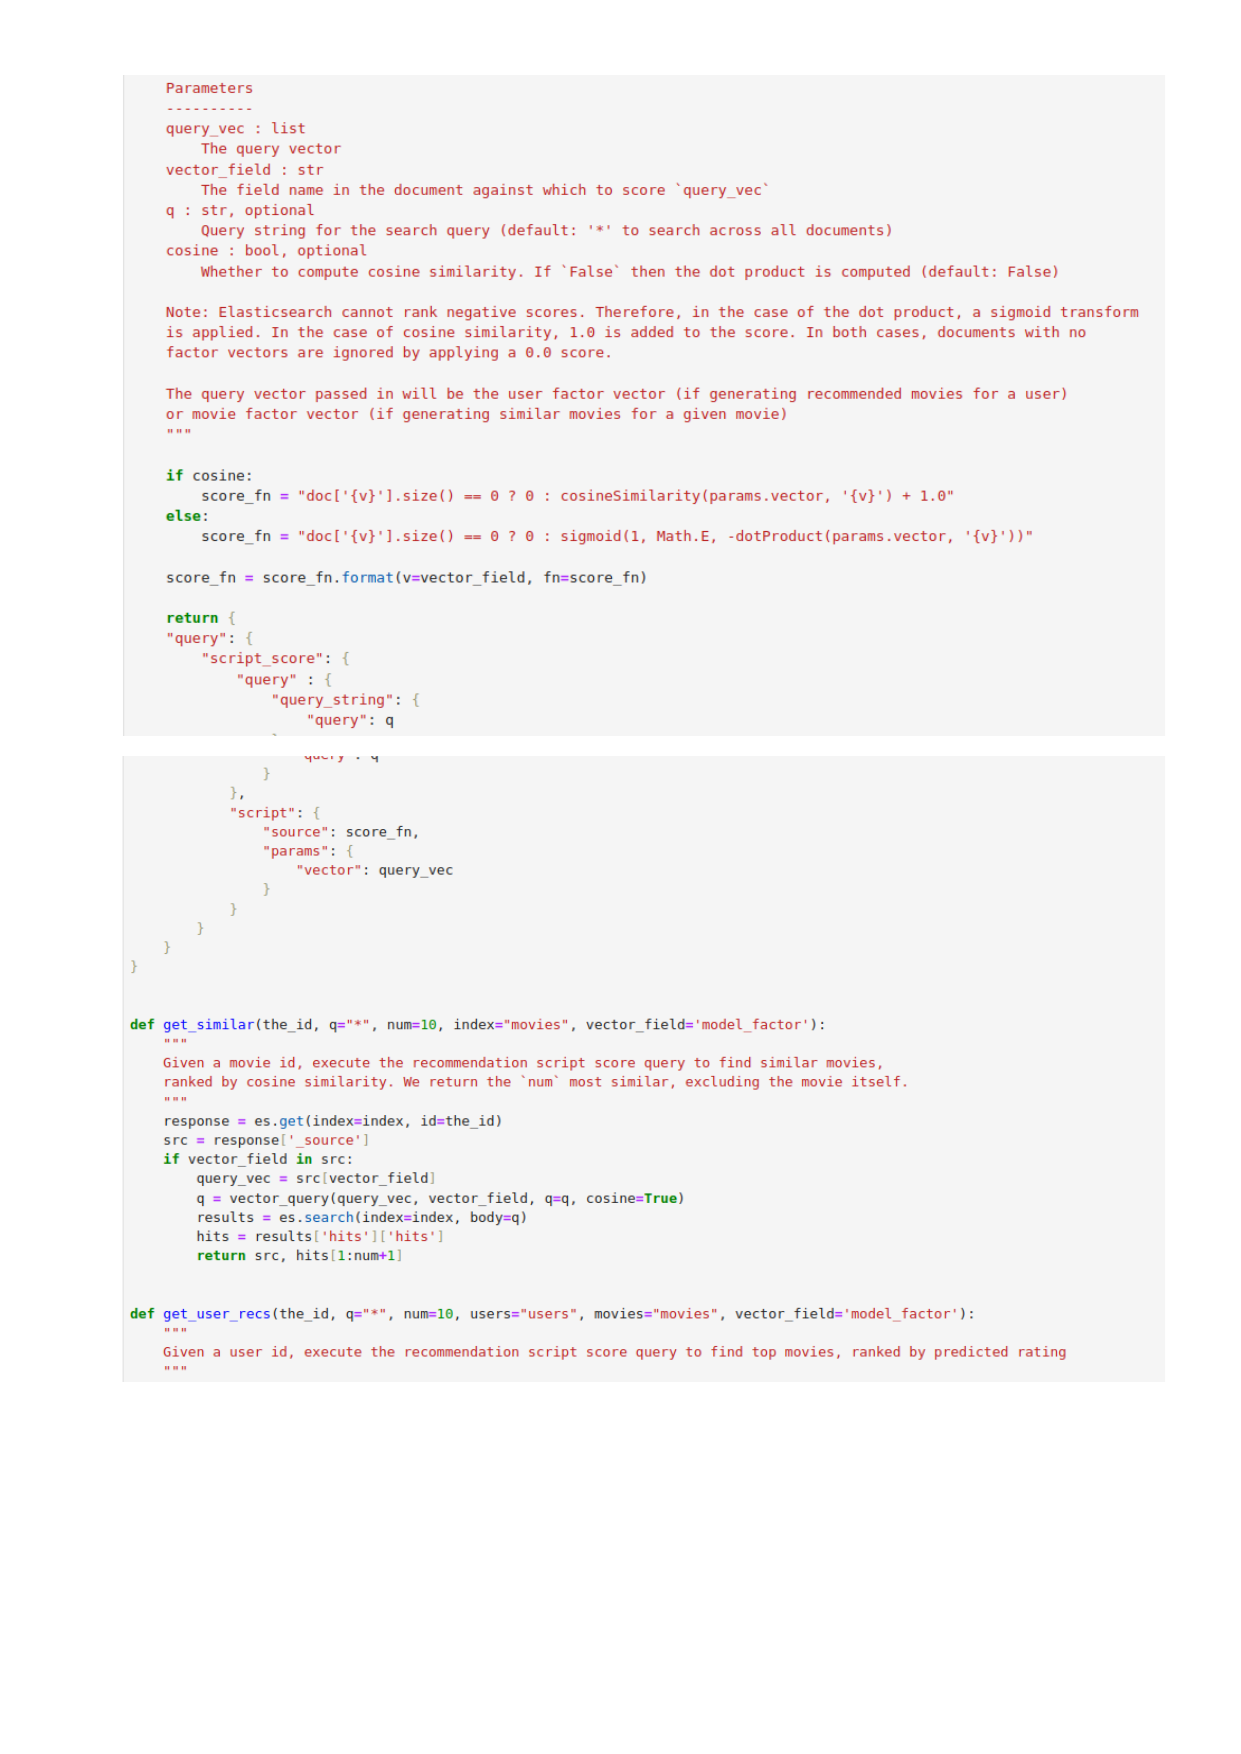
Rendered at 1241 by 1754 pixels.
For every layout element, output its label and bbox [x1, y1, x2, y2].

picture [75, 75, 1166, 736]
picture [75, 756, 1166, 1382]
